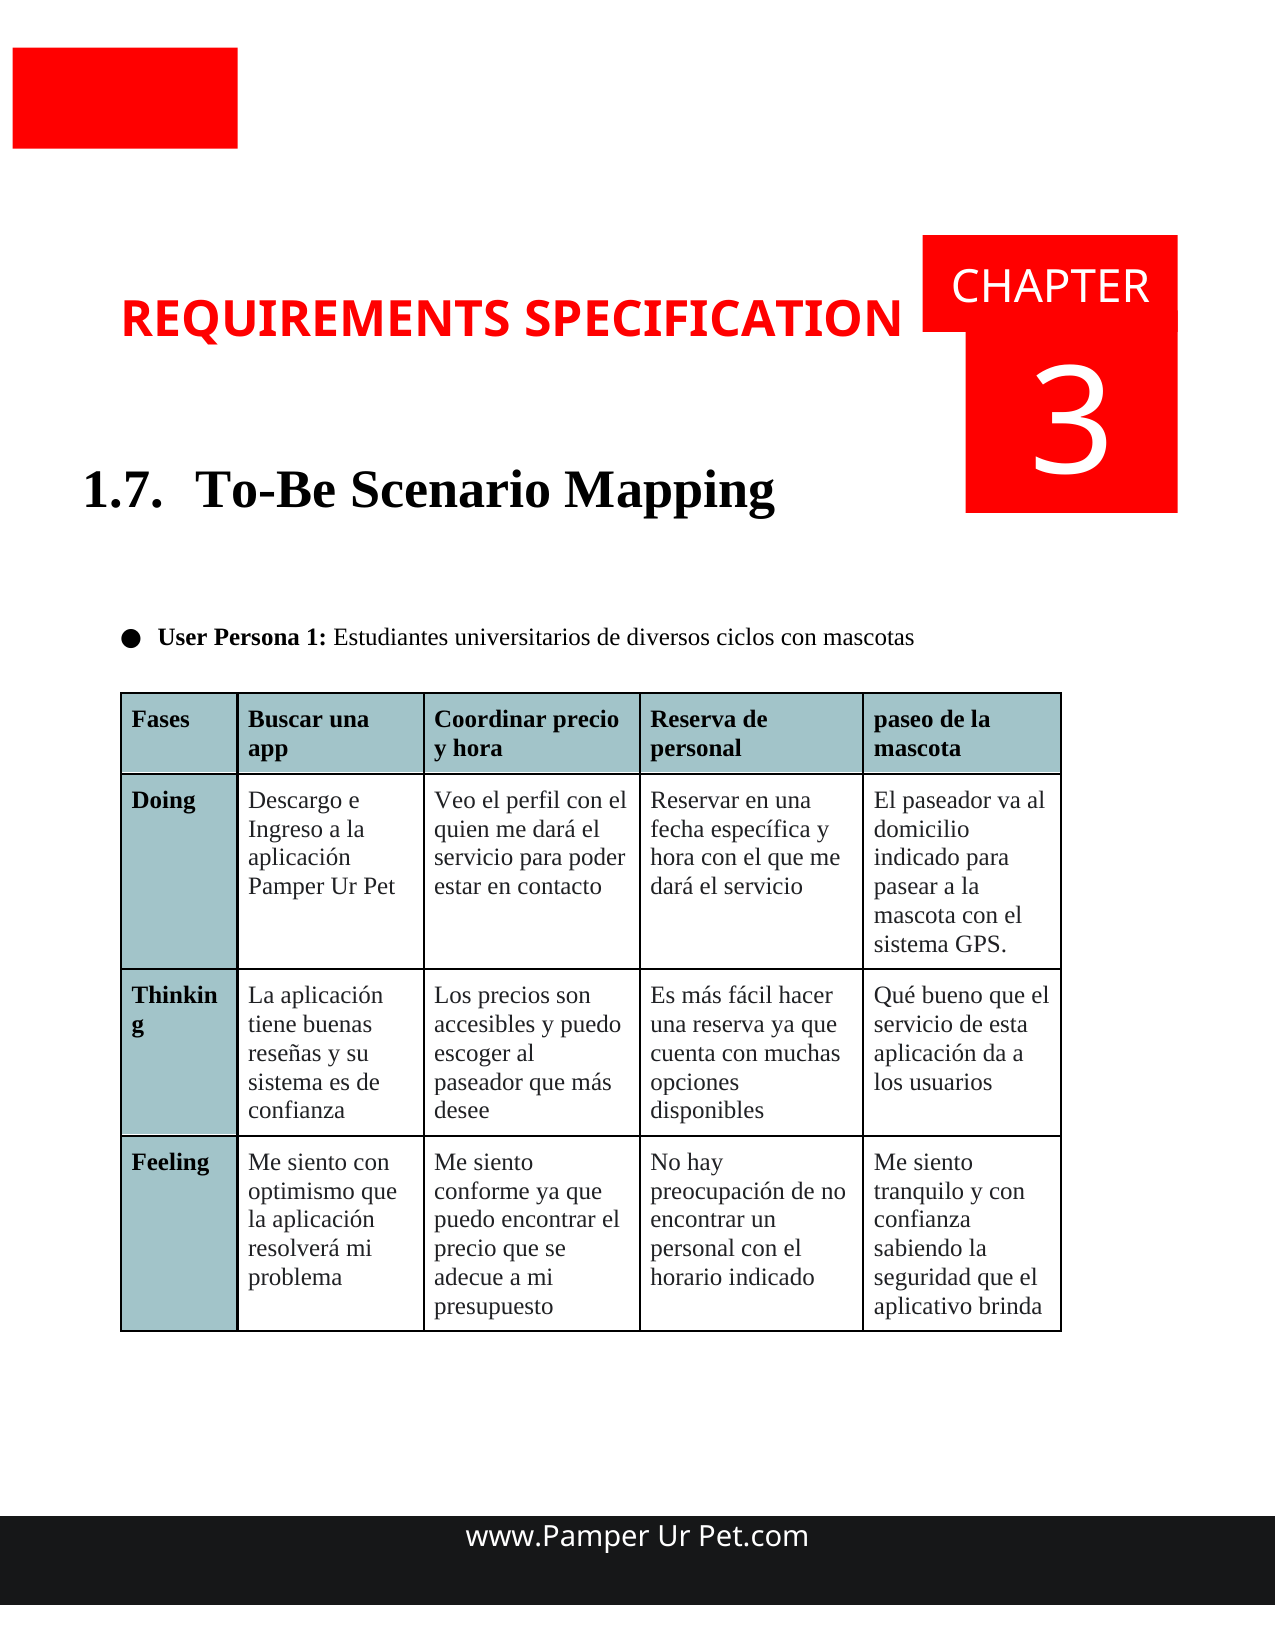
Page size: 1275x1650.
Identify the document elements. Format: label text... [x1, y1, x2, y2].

table_cell Me siento con optimismo que la aplicación resolverá mi problema [239, 1137, 423, 1330]
table_cell Thinking [122, 970, 236, 1134]
table_cell Descargo e Ingreso a la aplicación Pamper Ur Pet [239, 775, 423, 968]
table_cell Los precios son accesibles y puedo escoger al paseador que más desee [425, 970, 639, 1134]
table_cell Qué bueno que el servicio de esta aplicación da a los usuarios [864, 970, 1060, 1134]
table_cell Me siento conforme ya que puedo encontrar el precio que se adecue a mi presupuesto [425, 1137, 639, 1330]
table_cell Feeling [122, 1137, 236, 1330]
table_cell La aplicación tiene buenas reseñas y su sistema es de confianza [239, 970, 423, 1134]
table_header paseo de la mascota [864, 694, 1060, 772]
table_cell Es más fácil hacer una reserva ya que cuenta con muchas opciones disponibles [641, 970, 862, 1134]
table_cell Me siento tranquilo y con confianza sabiendo la seguridad que el aplicativo brinda [864, 1137, 1060, 1330]
table_cell No hay preocupación de no encontrar un personal con el horario indicado [641, 1137, 862, 1330]
table_cell Veo el perfil con el quien me dará el servicio para poder estar en contacto [425, 775, 639, 968]
table_cell El paseador va al domicilio indicado para pasear a la mascota con el sistema GPS. [864, 775, 1060, 968]
subtitle To-Be Scenario Mapping [82, 457, 1155, 519]
table_header Reserva de personal [641, 694, 862, 772]
table_cell Reservar en una fecha específica y hora con el que me dará el servicio [641, 775, 862, 968]
table_header Buscar una app [239, 694, 423, 772]
table_cell Doing [122, 775, 236, 968]
subtitle REQUIREMENTS SPECIFICATION [120, 283, 965, 351]
table_header Coordinar precio y hora [425, 694, 639, 772]
list User Persona 1: Estudiantes universitarios de diversos ciclos con mascotas [120, 608, 1155, 659]
table_header Fases [122, 694, 236, 772]
